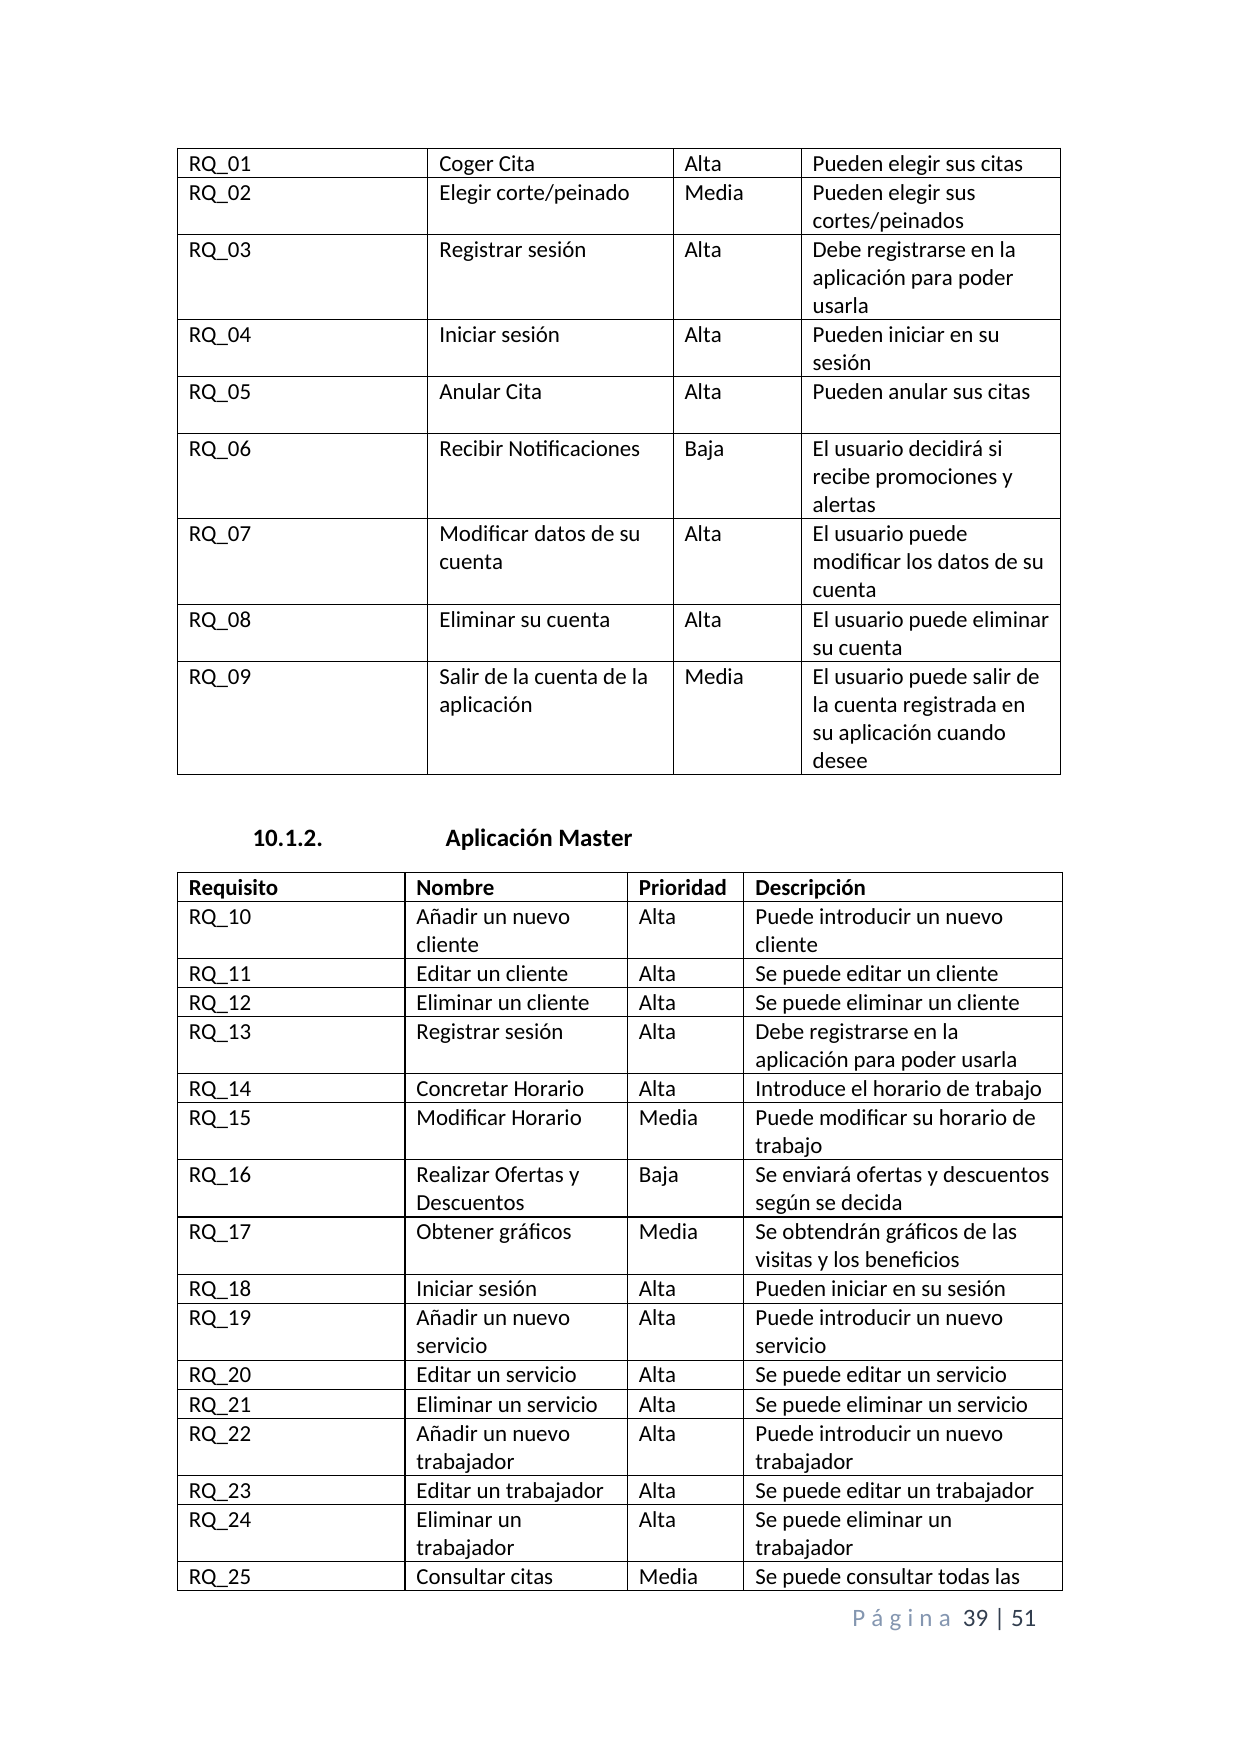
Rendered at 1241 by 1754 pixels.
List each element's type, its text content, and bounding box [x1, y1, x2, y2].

table_cell RQ_11 [178, 959, 404, 987]
table_cell Alta [628, 1017, 743, 1073]
table_cell Alta [628, 1419, 743, 1475]
table_cell Editar un trabajador [406, 1476, 627, 1504]
table_cell Coger Cita [428, 149, 673, 177]
table_header Requisito [178, 873, 404, 901]
table_cell RQ_17 [178, 1218, 404, 1273]
table_cell Pueden elegir sus citas [802, 149, 1060, 177]
table_header Descripción [744, 873, 1062, 901]
table_cell Se obtendrán gráficos de las visitas y los beneficios [744, 1218, 1062, 1273]
table_cell El usuario puede modificar los datos de su cuenta [802, 519, 1060, 604]
table_cell Consultar citas [406, 1562, 627, 1590]
table_cell RQ_04 [178, 320, 427, 376]
table_cell Editar un servicio [406, 1361, 627, 1389]
table_cell RQ_01 [178, 149, 427, 177]
table_cell Añadir un nuevo cliente [406, 902, 627, 958]
table_cell Media [628, 1218, 743, 1273]
table_cell RQ_24 [178, 1505, 404, 1561]
table_cell Pueden iniciar en su sesión [802, 320, 1060, 376]
table_cell Se puede eliminar un cliente [744, 988, 1062, 1016]
table_cell Iniciar sesión [428, 320, 673, 376]
table_cell RQ_20 [178, 1361, 404, 1389]
table_cell RQ_16 [178, 1160, 404, 1216]
table_cell Registrar sesión [428, 235, 673, 319]
table_cell Alta [674, 320, 801, 376]
table_cell Se puede eliminar un servicio [744, 1390, 1062, 1418]
table_cell RQ_07 [178, 519, 427, 604]
table_cell RQ_06 [178, 434, 427, 518]
table_cell Alta [628, 1275, 743, 1302]
table_cell Alta [628, 1505, 743, 1561]
table_header Nombre [406, 873, 627, 901]
table_cell RQ_10 [178, 902, 404, 958]
table_cell Recibir Notificaciones [428, 434, 673, 518]
table_cell RQ_19 [178, 1304, 404, 1359]
table_cell Se puede editar un servicio [744, 1361, 1062, 1389]
table_cell RQ_22 [178, 1419, 404, 1475]
table_cell Debe registrarse en la aplicación para poder usarla [744, 1017, 1062, 1073]
table_cell Modificar Horario [406, 1103, 627, 1159]
table_cell El usuario decidirá si recibe promociones y alertas [802, 434, 1060, 518]
table_cell RQ_14 [178, 1074, 404, 1102]
table_cell Alta [674, 519, 801, 604]
table_cell Alta [628, 959, 743, 987]
table_cell Se puede editar un cliente [744, 959, 1062, 987]
table_header Prioridad [628, 873, 743, 901]
table_cell Media [628, 1562, 743, 1590]
table_cell RQ_15 [178, 1103, 404, 1159]
table_cell Eliminar su cuenta [428, 605, 673, 661]
table_cell Realizar Ofertas y Descuentos [406, 1160, 627, 1216]
table_cell RQ_02 [178, 178, 427, 234]
table_cell Se puede editar un trabajador [744, 1476, 1062, 1504]
table_cell Alta [628, 1390, 743, 1418]
table_cell Alta [674, 149, 801, 177]
table_cell RQ_13 [178, 1017, 404, 1073]
table_cell Pueden anular sus citas [802, 377, 1060, 433]
table_cell Alta [628, 1304, 743, 1359]
table_cell RQ_25 [178, 1562, 404, 1590]
table_cell Pueden elegir sus cortes/peinados [802, 178, 1060, 234]
table_cell RQ_05 [178, 377, 427, 433]
table_cell Anular Cita [428, 377, 673, 433]
table_cell Puede introducir un nuevo cliente [744, 902, 1062, 958]
table_cell Modificar datos de su cuenta [428, 519, 673, 604]
table_cell RQ_23 [178, 1476, 404, 1504]
table_cell RQ_21 [178, 1390, 404, 1418]
table_cell Elegir corte/peinado [428, 178, 673, 234]
table_cell RQ_03 [178, 235, 427, 319]
subtitle Aplicación Master [252, 822, 1063, 853]
table_cell Pueden iniciar en su sesión [744, 1275, 1062, 1302]
table_cell RQ_08 [178, 605, 427, 661]
table_cell Añadir un nuevo trabajador [406, 1419, 627, 1475]
table_cell El usuario puede salir de la cuenta registrada en su aplicación cuando desee [802, 662, 1060, 774]
table_cell Registrar sesión [406, 1017, 627, 1073]
table_cell Debe registrarse en la aplicación para poder usarla [802, 235, 1060, 319]
table_cell Alta [674, 605, 801, 661]
table_cell Puede introducir un nuevo servicio [744, 1304, 1062, 1359]
table_cell Baja [674, 434, 801, 518]
table_cell Alta [628, 1476, 743, 1504]
table_cell Alta [628, 988, 743, 1016]
table_cell Alta [628, 1361, 743, 1389]
table_cell Eliminar un trabajador [406, 1505, 627, 1561]
table_cell Puede modificar su horario de trabajo [744, 1103, 1062, 1159]
table_cell Concretar Horario [406, 1074, 627, 1102]
table_cell Media [674, 178, 801, 234]
table_cell Alta [628, 1074, 743, 1102]
table_cell Alta [628, 902, 743, 958]
table_cell Puede introducir un nuevo trabajador [744, 1419, 1062, 1475]
table_cell RQ_12 [178, 988, 404, 1016]
table_cell Eliminar un cliente [406, 988, 627, 1016]
table_cell Obtener gráficos [406, 1218, 627, 1273]
table_cell Se enviará ofertas y descuentos según se decida [744, 1160, 1062, 1216]
table_cell Media [628, 1103, 743, 1159]
table_cell Introduce el horario de trabajo [744, 1074, 1062, 1102]
table_cell Se puede eliminar un trabajador [744, 1505, 1062, 1561]
table_cell Iniciar sesión [406, 1275, 627, 1302]
table_cell RQ_09 [178, 662, 427, 774]
table_cell RQ_18 [178, 1275, 404, 1302]
table_cell Media [674, 662, 801, 774]
table_cell Editar un cliente [406, 959, 627, 987]
table_cell Alta [674, 377, 801, 433]
table_cell Alta [674, 235, 801, 319]
table_cell Baja [628, 1160, 743, 1216]
table_cell Salir de la cuenta de la aplicación [428, 662, 673, 774]
table_cell El usuario puede eliminar su cuenta [802, 605, 1060, 661]
table_cell Eliminar un servicio [406, 1390, 627, 1418]
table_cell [744, 1562, 1062, 1590]
table_cell Añadir un nuevo servicio [406, 1304, 627, 1359]
